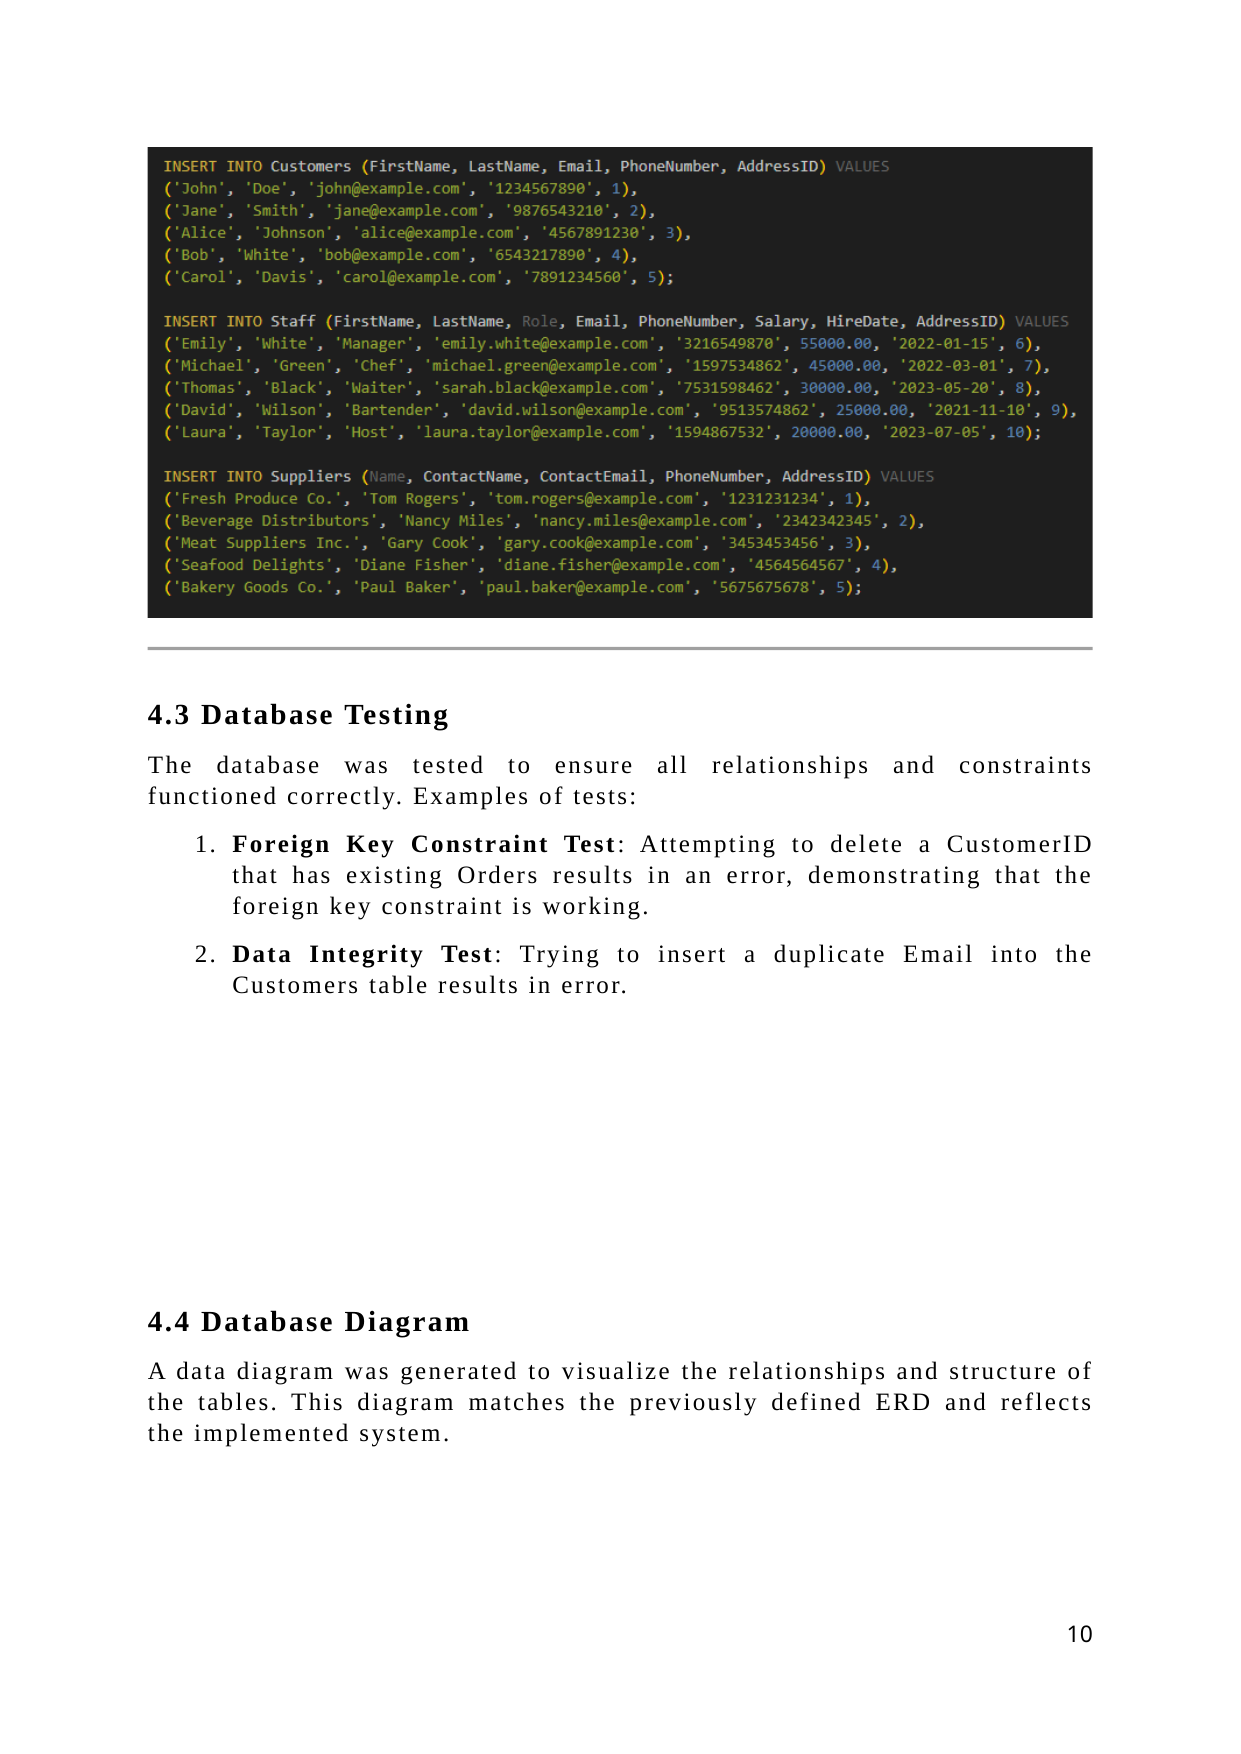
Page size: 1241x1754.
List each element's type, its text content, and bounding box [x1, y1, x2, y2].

text 4.4 Database Diagram [148, 1304, 1093, 1337]
list Foreign Key Constraint Test: Attempting to delete a CustomerID that has existing Orders results in an error, demonstrating that the foreign key constraint is working. [194, 829, 1093, 920]
text 4.3 Database Testing [148, 697, 1093, 731]
picture [147, 147, 1093, 618]
list Data Integrity Test: Trying to insert a duplicate Email into the Customers table results in error. [194, 939, 1093, 998]
text The database was tested to ensure all relationships and constraints functioned correctly. Examples of tests: [148, 750, 1093, 810]
text A data diagram was generated to visualize the relationships and structure of the tables. This diagram matches the previously defined ERD and reflects the implemented system. [148, 1356, 1093, 1447]
